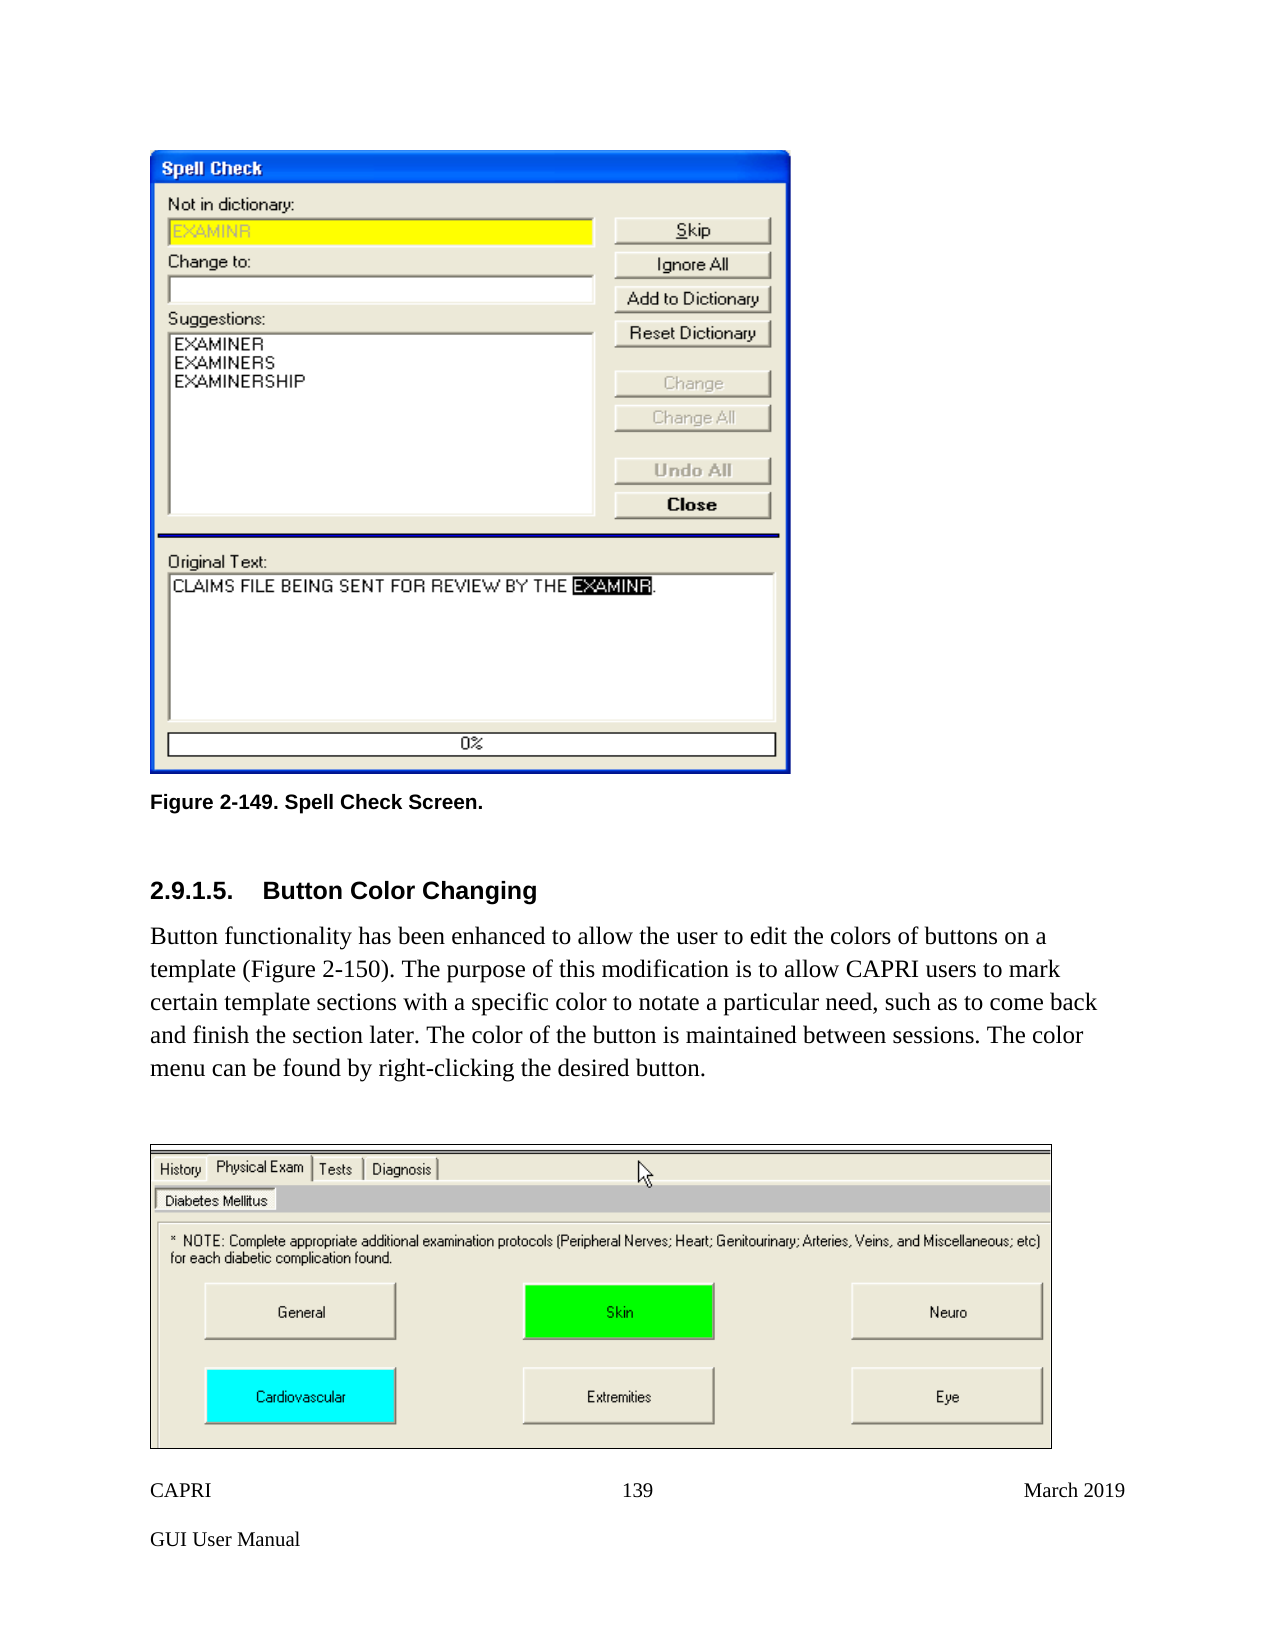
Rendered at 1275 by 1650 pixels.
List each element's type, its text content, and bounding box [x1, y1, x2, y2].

text Button functionality has been enhanced to allow the user to edit the colors of buttons on a template (Figure 2-135). The purpose of this modification is to allow CAPRI users to mark certain template sections with a specific color to notate a particular need, such as to come back and finish the section later. The color of the button is maintained between sessions. The color menu can be found by right-clicking the desired button. [150, 921, 1125, 1082]
text Figure 2-135. Spell Check Screen. [150, 790, 1125, 814]
subtitle Button Color Changing [150, 876, 1125, 904]
picture [151, 1145, 1051, 1448]
picture [150, 150, 791, 774]
